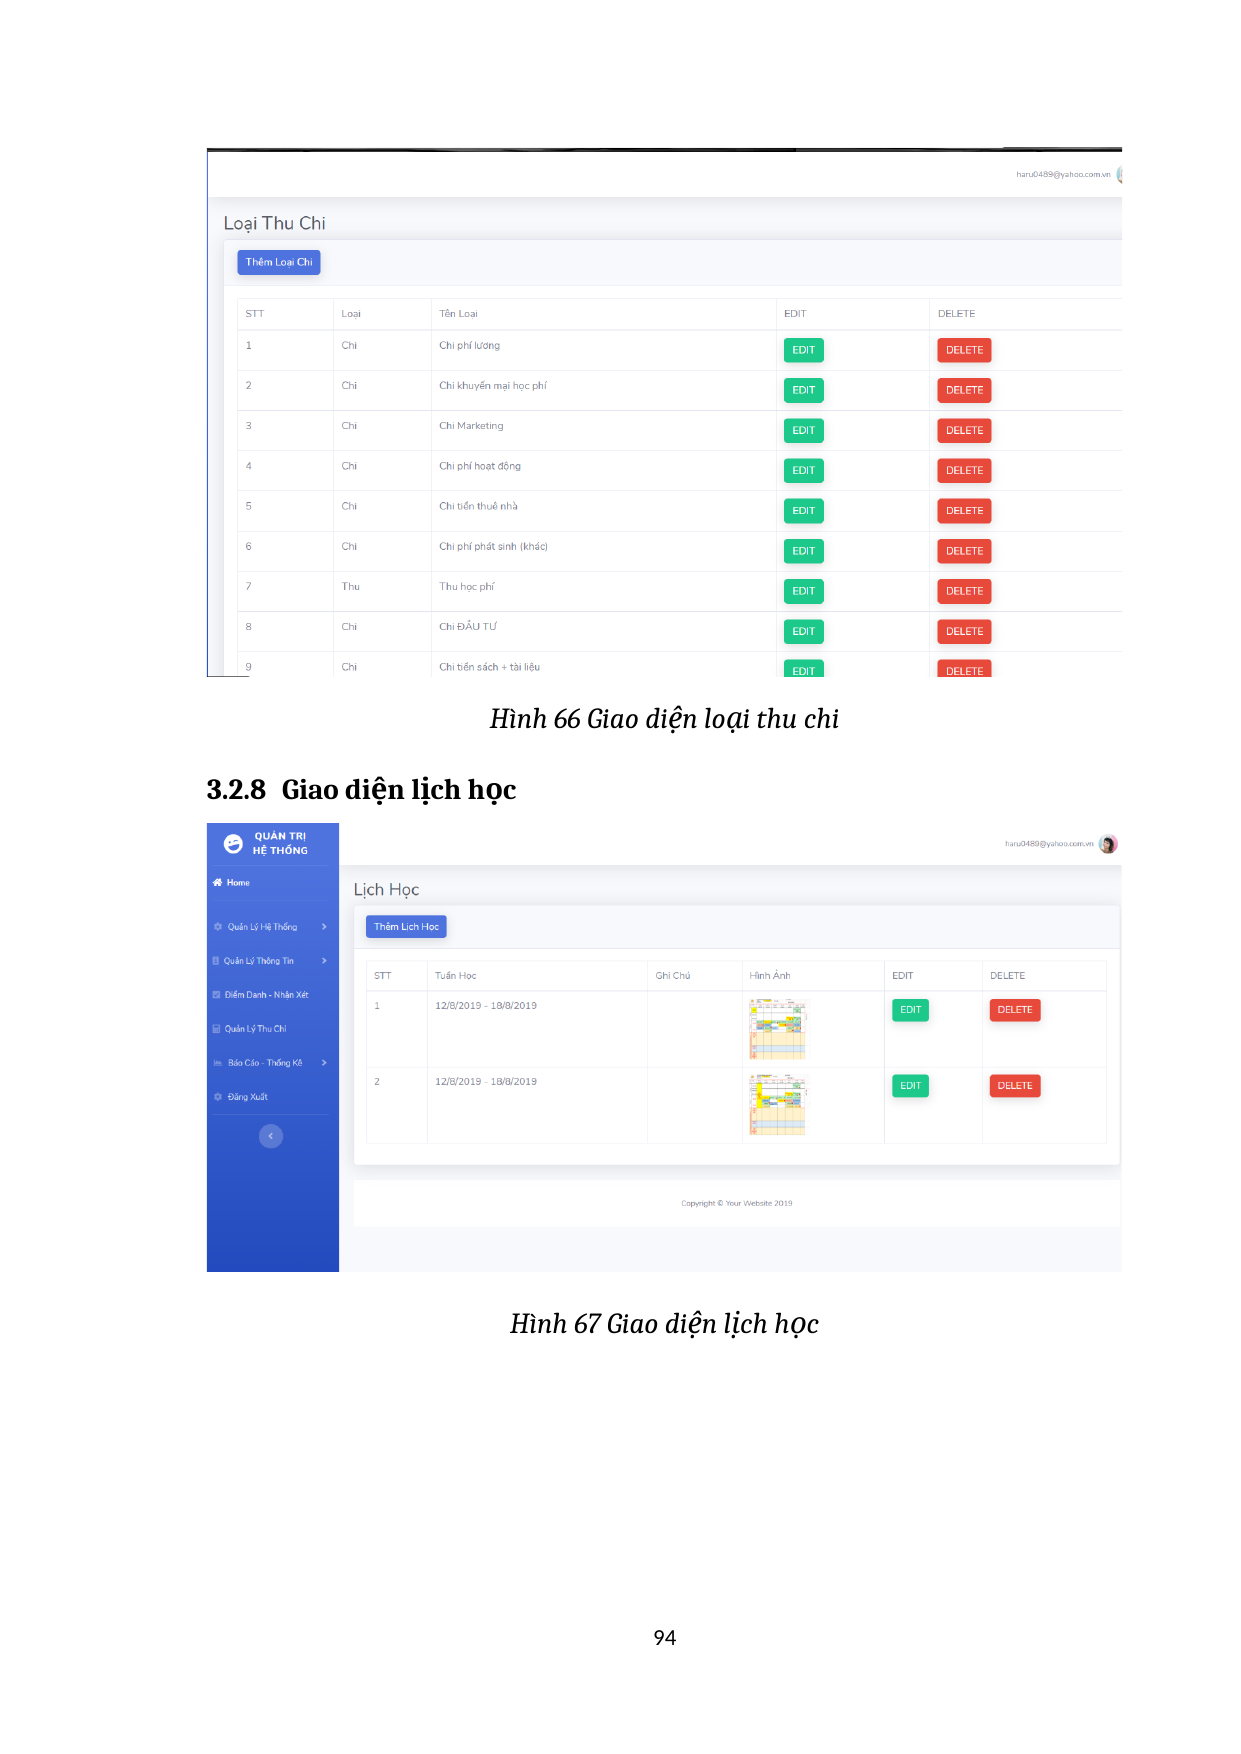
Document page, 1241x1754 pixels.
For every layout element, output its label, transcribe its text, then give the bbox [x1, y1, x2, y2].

picture [206, 147, 1123, 677]
text Hình 67 Giao diện lịch học [207, 1307, 1122, 1340]
text Hình 66 Giao diện loại thu chi [207, 702, 1122, 735]
subtitle Giao diện lịch học [207, 773, 1122, 807]
picture [206, 823, 1122, 1272]
